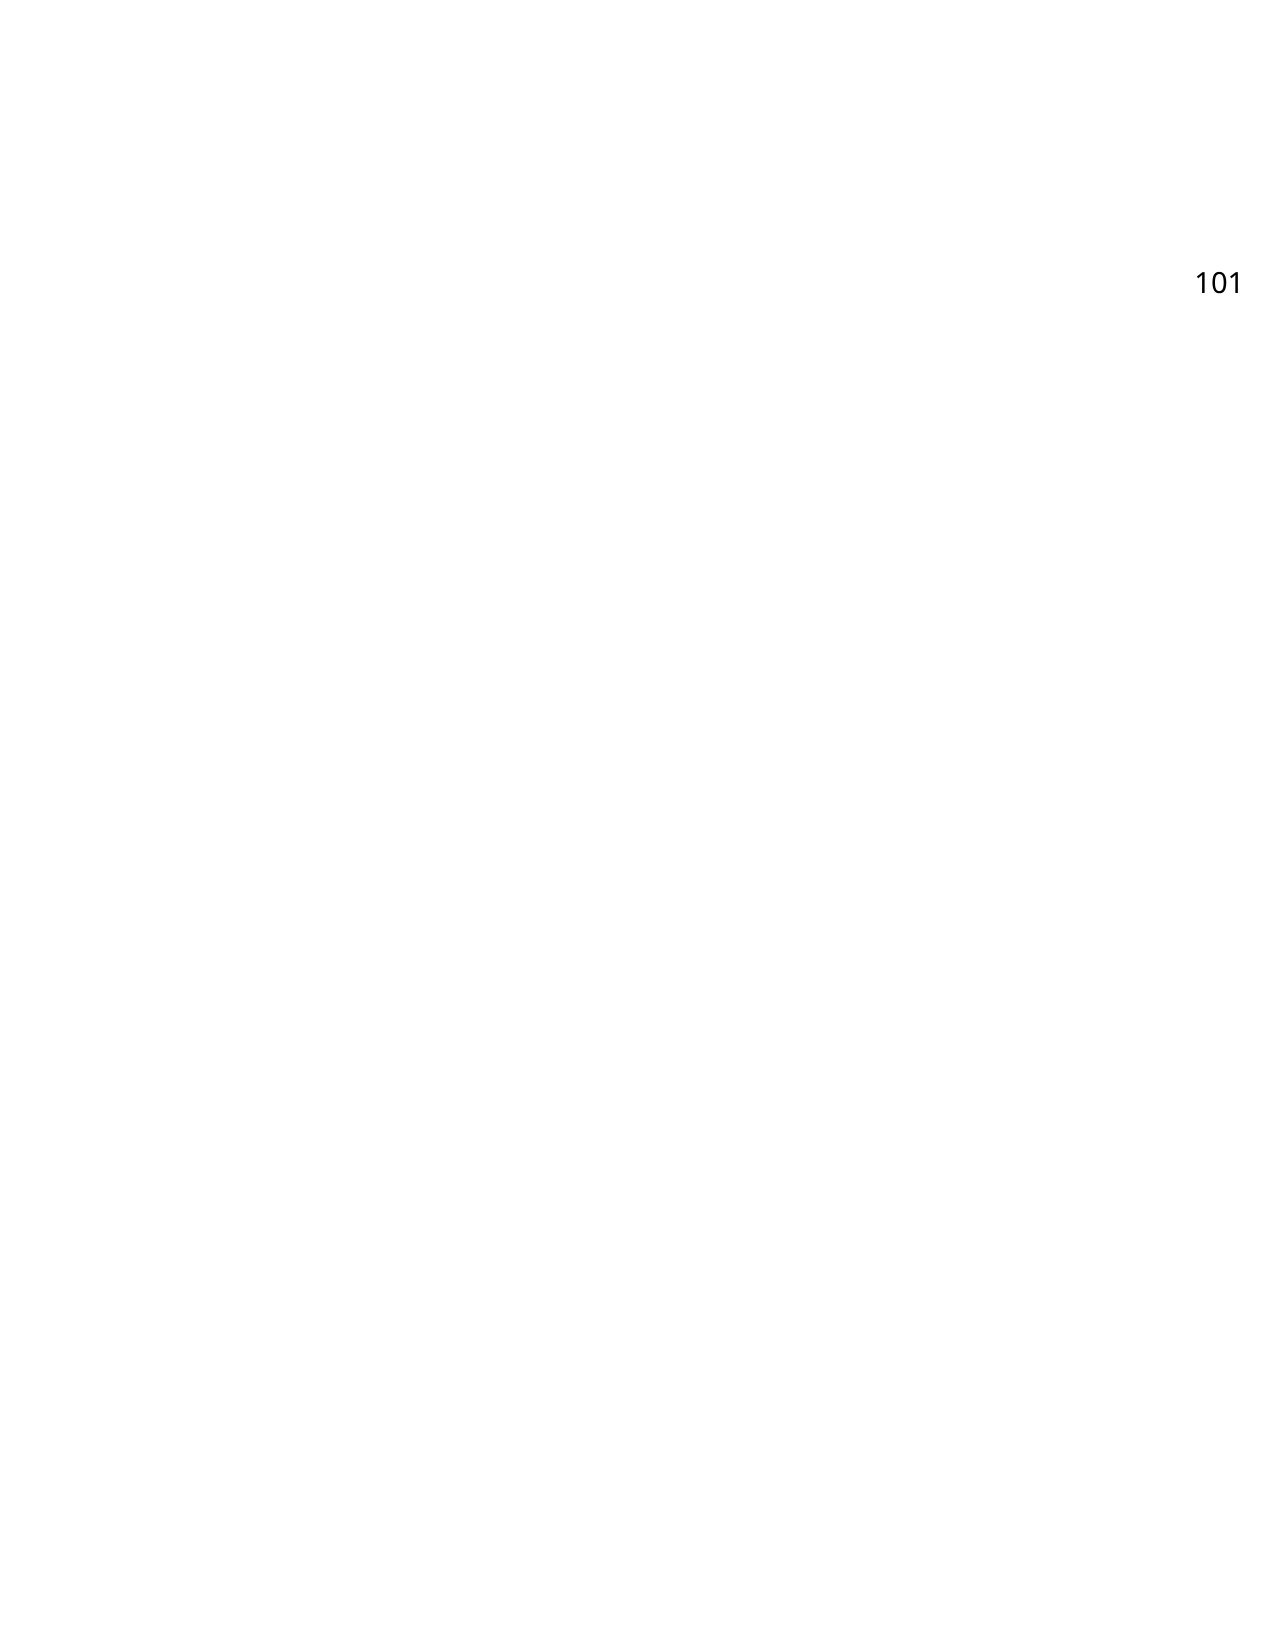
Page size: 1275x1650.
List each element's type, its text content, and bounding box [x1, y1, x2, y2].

text 101 [39, 262, 1244, 302]
